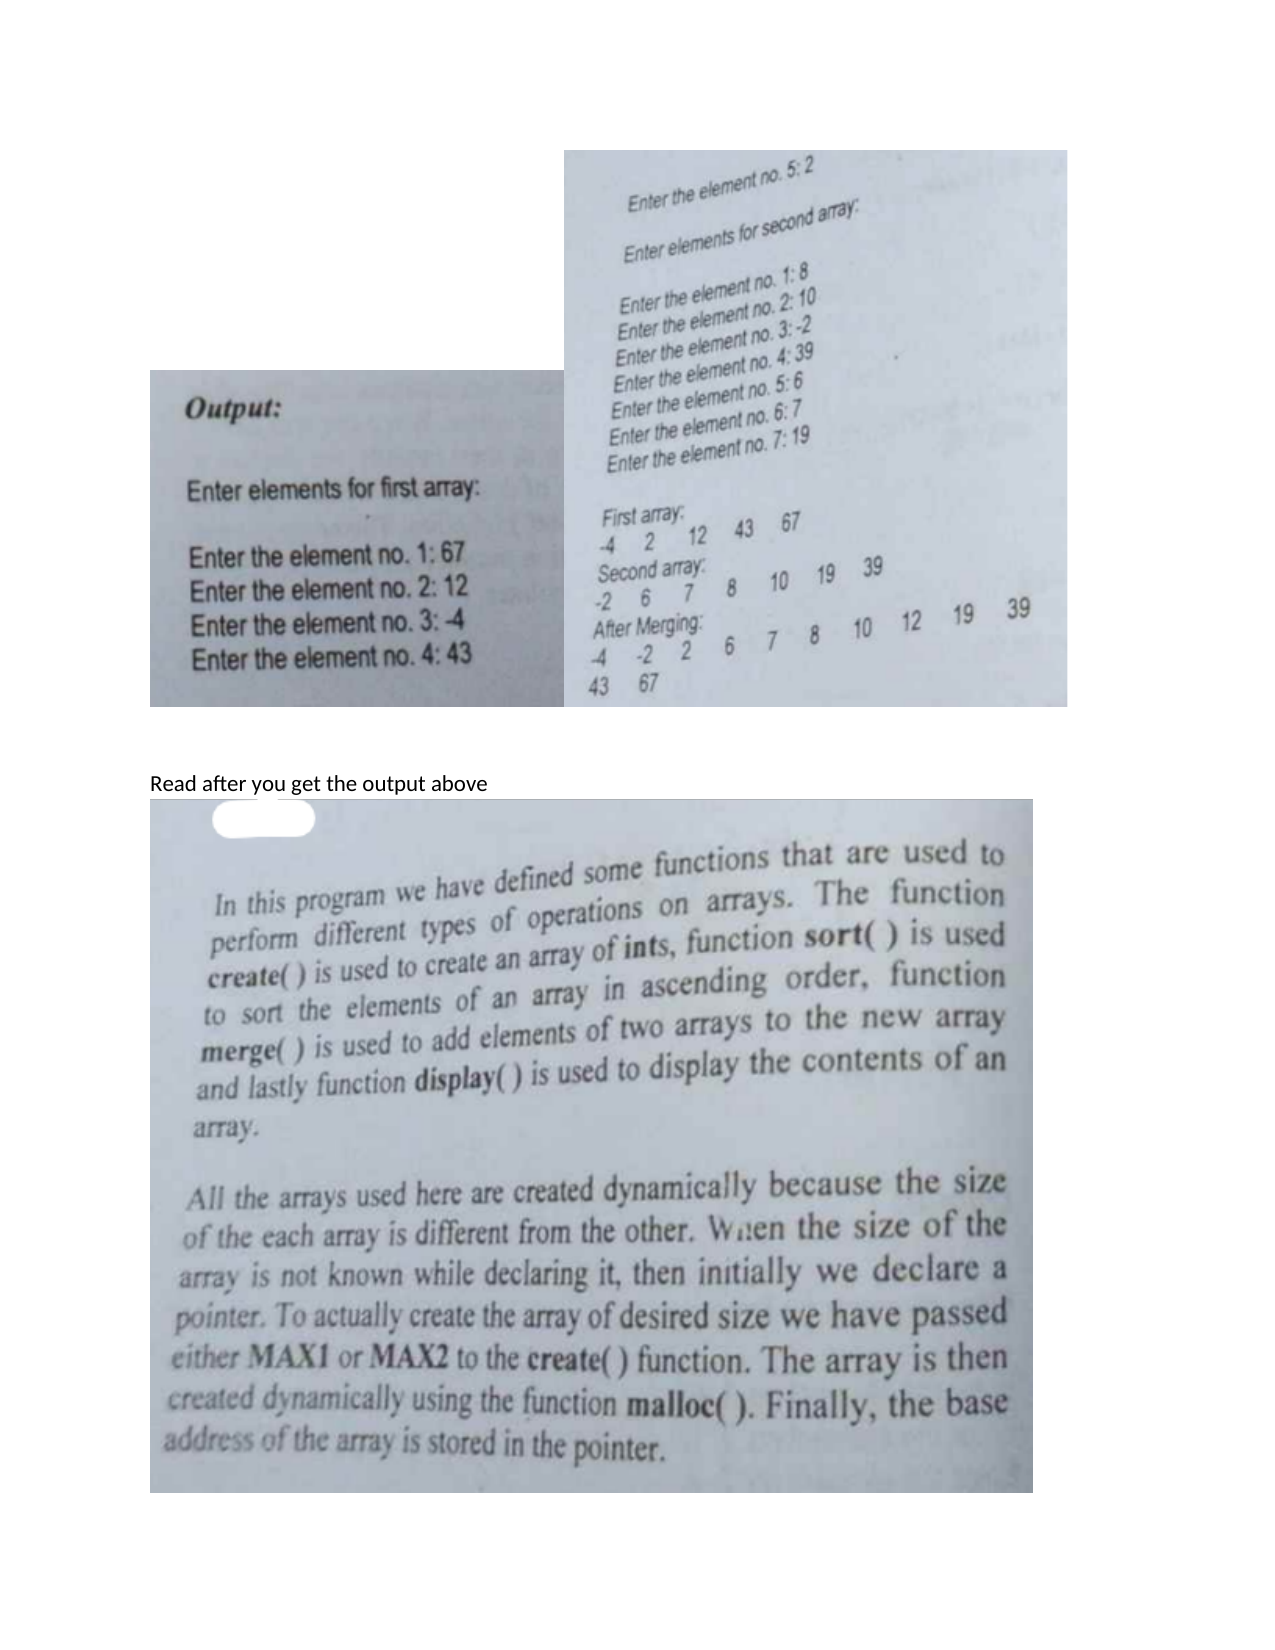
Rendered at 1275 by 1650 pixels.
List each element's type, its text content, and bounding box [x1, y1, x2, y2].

picture [150, 799, 1033, 1493]
list Read after you get the output above [150, 769, 1125, 797]
picture [150, 150, 1068, 707]
